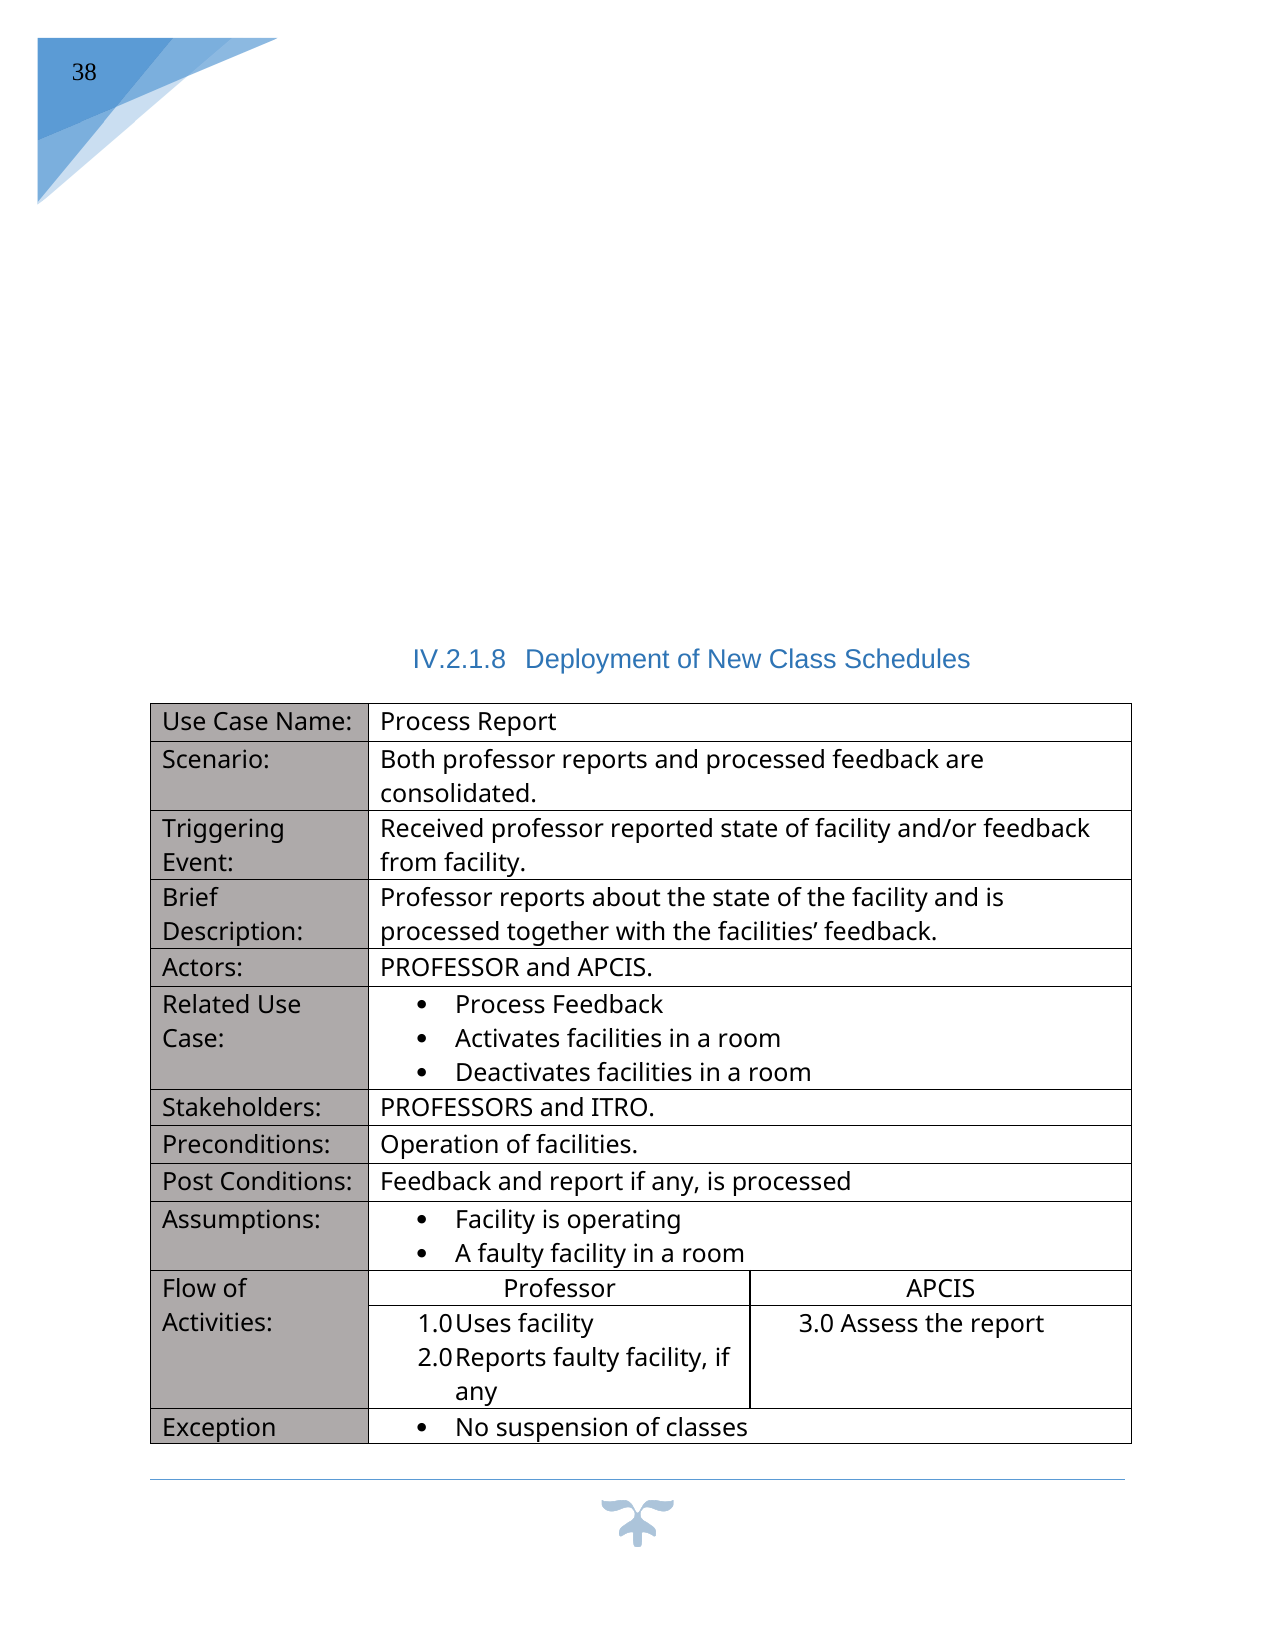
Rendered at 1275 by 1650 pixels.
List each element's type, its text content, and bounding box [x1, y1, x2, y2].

table_cell Uses facility Reports faulty facility, if any [369, 1306, 749, 1408]
table_cell Scenario: [151, 742, 368, 810]
table_cell Post Conditions: [151, 1164, 368, 1201]
table_cell Received professor reported state of facility and/or feedback from facility. [369, 811, 1131, 879]
table_cell Brief Description: [151, 880, 368, 948]
table_cell APCIS [751, 1271, 1131, 1305]
table_cell PROFESSOR and APCIS. [369, 949, 1131, 986]
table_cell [369, 1409, 1131, 1443]
table_cell PROFESSORS and ITRO. [369, 1090, 1131, 1125]
table_cell Assumptions: [151, 1202, 368, 1270]
table_header Process Report [369, 704, 1131, 741]
table_cell Related Use Case: [151, 987, 368, 1089]
table_cell Operation of facilities. [369, 1126, 1131, 1163]
table_cell Actors: [151, 949, 368, 986]
table_cell Professor [369, 1271, 749, 1305]
table_cell Both professor reports and processed feedback are consolidated. [369, 742, 1131, 810]
table_cell Flow of Activities: [151, 1271, 368, 1408]
table_cell Triggering Event: [151, 811, 368, 879]
table_cell Preconditions: [151, 1126, 368, 1163]
table_header Use Case Name: [151, 704, 368, 741]
table_cell Professor reports about the state of the facility and is processed together with the facilities’ feedback. [369, 880, 1131, 948]
table_cell Feedback and report if any, is processed [369, 1164, 1131, 1201]
table_cell 3.0 Assess the report [751, 1306, 1131, 1408]
table_cell Facility is operating A faulty facility in a room [369, 1202, 1131, 1270]
picture [37, 37, 279, 206]
table_cell Stakeholders: [151, 1090, 368, 1125]
table_cell Process Feedback Activates facilities in a room Deactivates facilities in a room [369, 987, 1131, 1089]
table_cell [151, 1409, 368, 1443]
subtitle Deployment of New Class Schedules [412, 643, 1125, 674]
